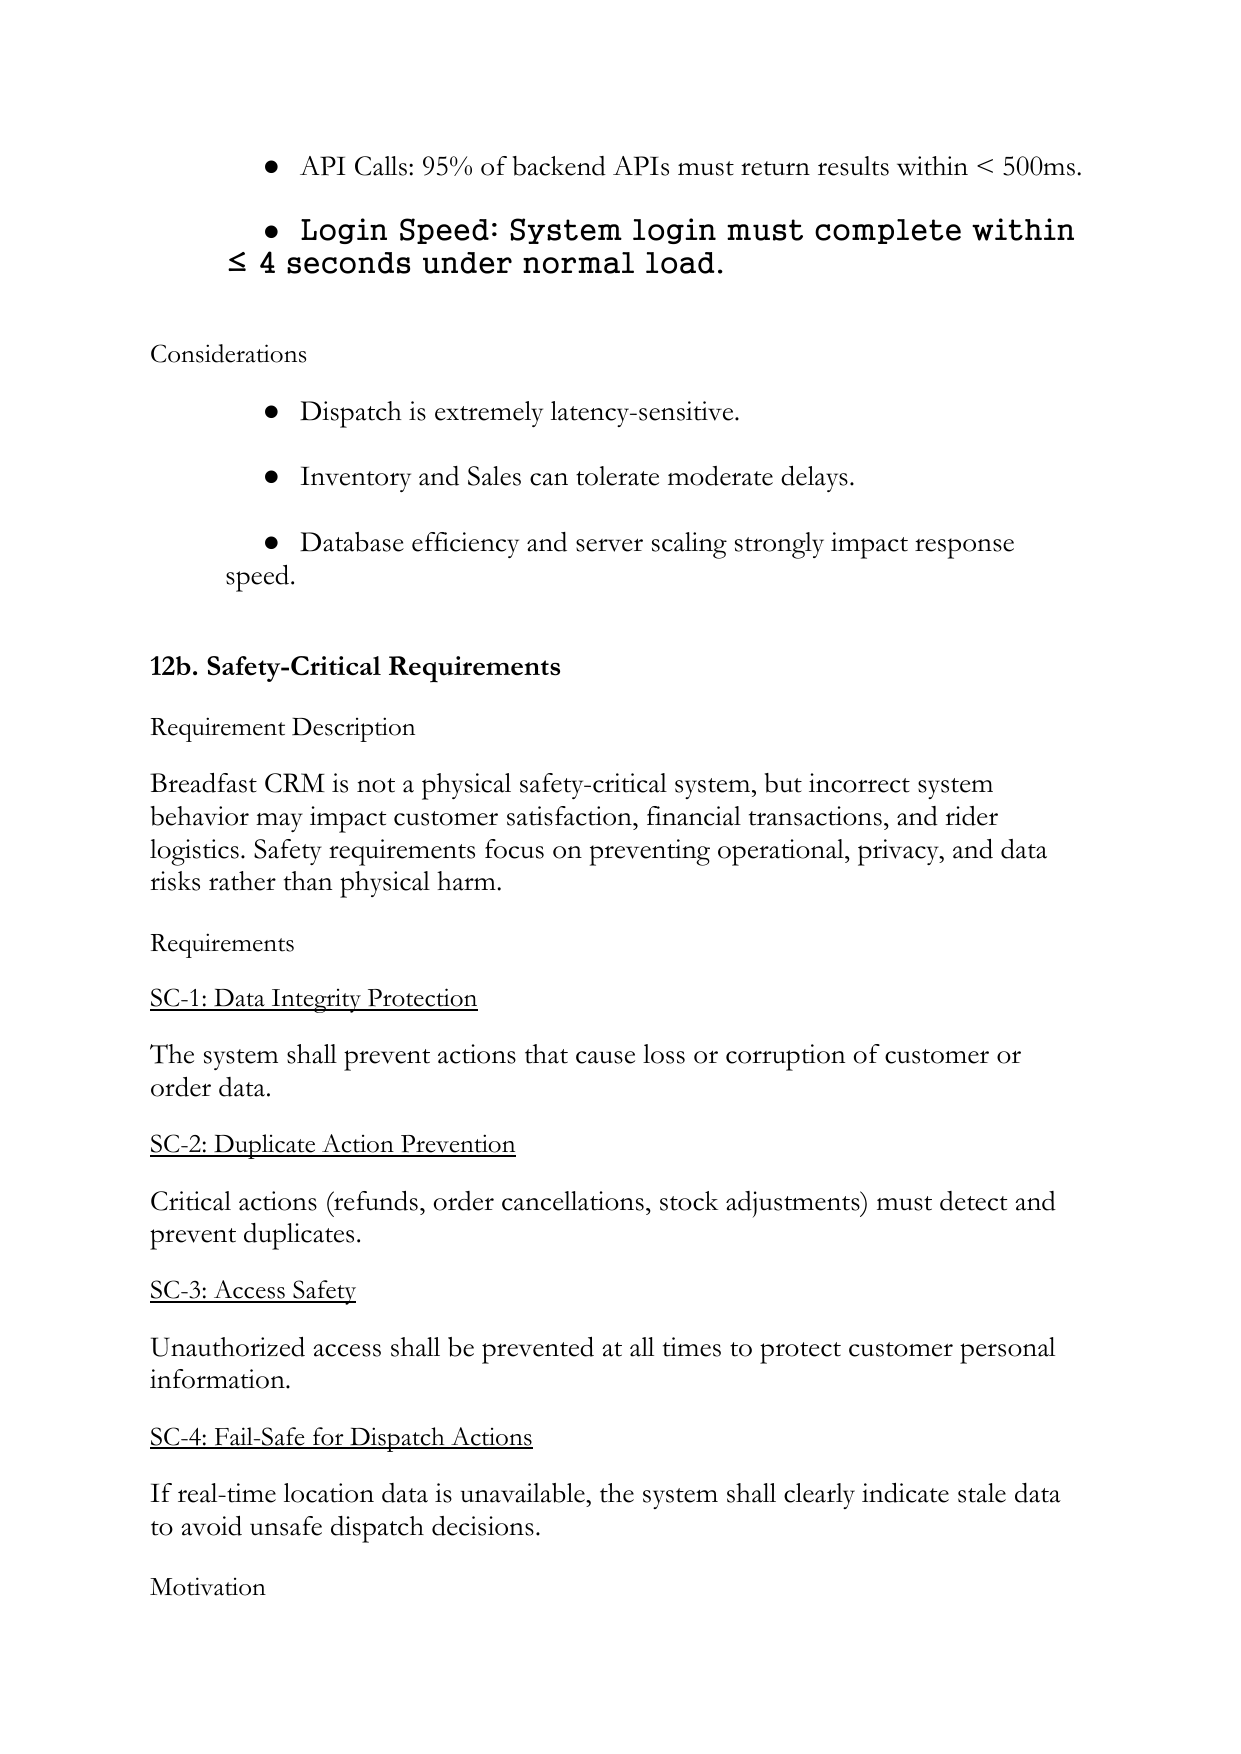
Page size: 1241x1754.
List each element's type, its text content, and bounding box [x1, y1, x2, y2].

subtitle Inventory and Sales can tolerate moderate delays. [225, 461, 1090, 526]
subtitle Requirement Description [150, 712, 1090, 742]
subtitle Critical actions (refunds, order cancellations, stock adjustments) must detect and prevent duplicates. [150, 1185, 1090, 1251]
subtitle SC-2: Duplicate Action Prevention [150, 1129, 1090, 1160]
subtitle Database efficiency and server scaling strongly impact response speed. [225, 526, 1090, 592]
subtitle Requirements [150, 928, 1090, 958]
subtitle Breadfast CRM is not a physical safety-critical system, but incorrect system behavior may impact customer satisfaction, financial transactions, and rider logistics. Safety requirements focus on preventing operational, privacy, and data risks rather than physical harm. [150, 767, 1090, 898]
subtitle Dispatch is extremely latency-sensitive. [225, 395, 1090, 461]
subtitle Login Speed: System login must complete within ≤ 4 seconds under normal load. [225, 216, 1090, 310]
subtitle SC-3: Access Safety [150, 1276, 1090, 1306]
subtitle Unauthorized access shall be prevented at all times to protect customer personal information. [150, 1331, 1090, 1397]
subtitle Considerations [150, 339, 1090, 370]
subtitle Motivation [150, 1572, 1090, 1602]
subtitle The system shall prevent actions that cause loss or corruption of customer or order data. [150, 1039, 1090, 1104]
subtitle API Calls: 95% of backend APIs must return results within < 500ms. [225, 150, 1090, 216]
subtitle If real-time location data is unavailable, the system shall clearly indicate stale data to avoid unsafe dispatch decisions. [150, 1477, 1090, 1543]
subtitle SC-1: Data Integrity Protection [150, 983, 1090, 1014]
subtitle SC-4: Fail-Safe for Dispatch Actions [150, 1422, 1090, 1452]
subtitle 12b. Safety-Critical Requirements [150, 650, 1090, 683]
